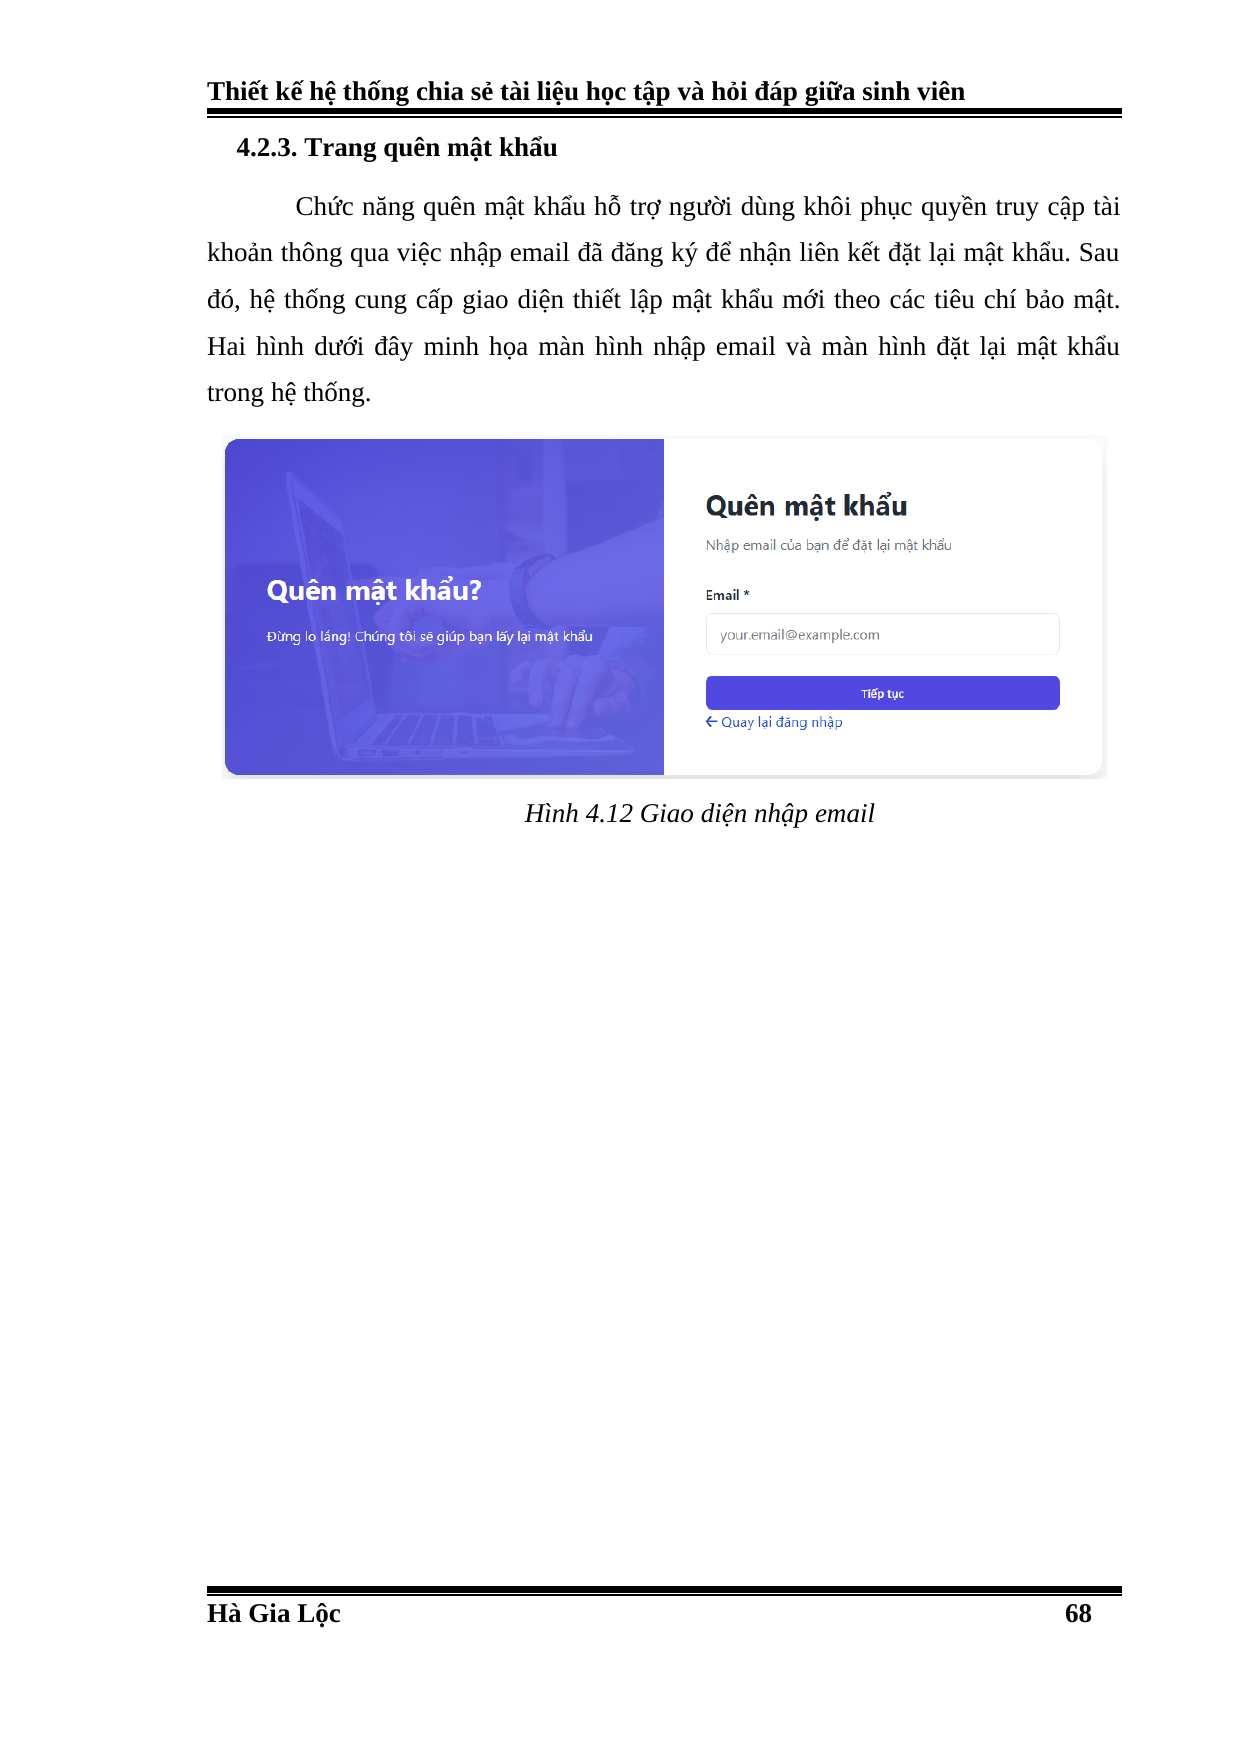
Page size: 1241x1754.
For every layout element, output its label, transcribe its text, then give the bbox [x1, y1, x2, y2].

text Chức năng quên mật khẩu hỗ trợ người dùng khôi phục quyền truy cập tài khoản thông qua việc nhập email đã đăng ký để nhận liên kết đặt lại mật khẩu. Sau đó, hệ thống cung cấp giao diện thiết lập mật khẩu mới theo các tiêu chí bảo mật. Hai hình dưới đây minh họa màn hình nhập email và màn hình đặt lại mật khẩu trong hệ thống. [207, 190, 1122, 408]
picture [221, 435, 1108, 779]
subtitle Trang quên mật khẩu [222, 131, 1122, 162]
